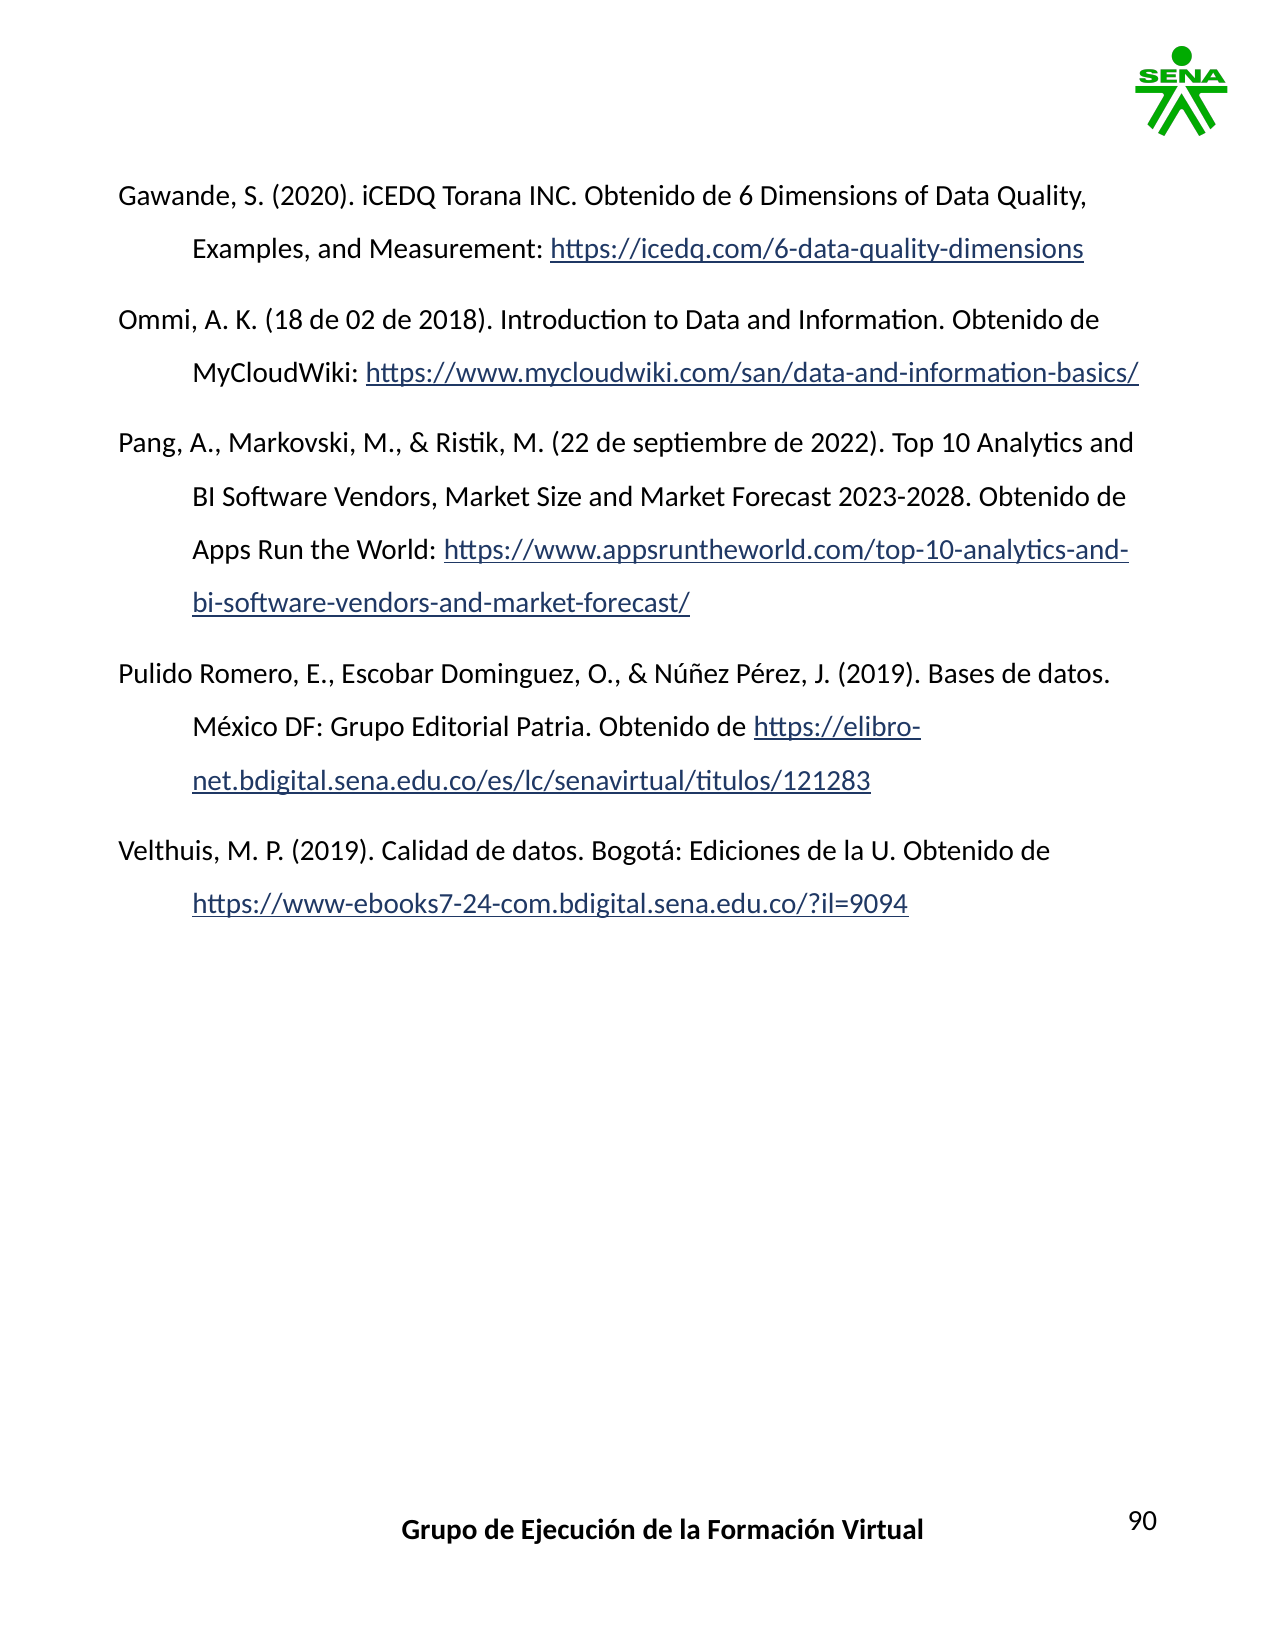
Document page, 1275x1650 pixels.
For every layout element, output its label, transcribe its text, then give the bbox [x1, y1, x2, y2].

text Gawande, S. (2020). iCEDQ Torana INC. Obtenido de 6 Dimensions of Data Quality, Examples, and Measurement: https://icedq.com/6-data-quality-dimensions [118, 177, 1157, 266]
text Pulido Romero, E., Escobar Dominguez, O., & Núñez Pérez, J. (2019). Bases de datos. México DF: Grupo Editorial Patria. Obtenido de https://elibro-net.bdigital.sena.edu.co/es/lc/senavirtual/titulos/121283 [118, 655, 1157, 797]
text Velthuis, M. P. (2019). Calidad de datos. Bogotá: Ediciones de la U. Obtenido de https://www-ebooks7-24-com.bdigital.sena.edu.co/?il=9094 [118, 832, 1157, 921]
text Pang, A., Markovski, M., & Ristik, M. (22 de septiembre de 2022). Top 10 Analytics and BI Software Vendors, Market Size and Market Forecast 2023-2028. Obtenido de Apps Run the World: https://www.appsruntheworld.com/top-10-analytics-and-bi-software-vendors-and-market-forecast/ [118, 424, 1157, 620]
picture [1135, 46, 1228, 136]
text Ommi, A. K. (18 de 02 de 2018). Introduction to Data and Information. Obtenido de MyCloudWiki: https://www.mycloudwiki.com/san/data-and-information-basics/ [118, 301, 1157, 390]
